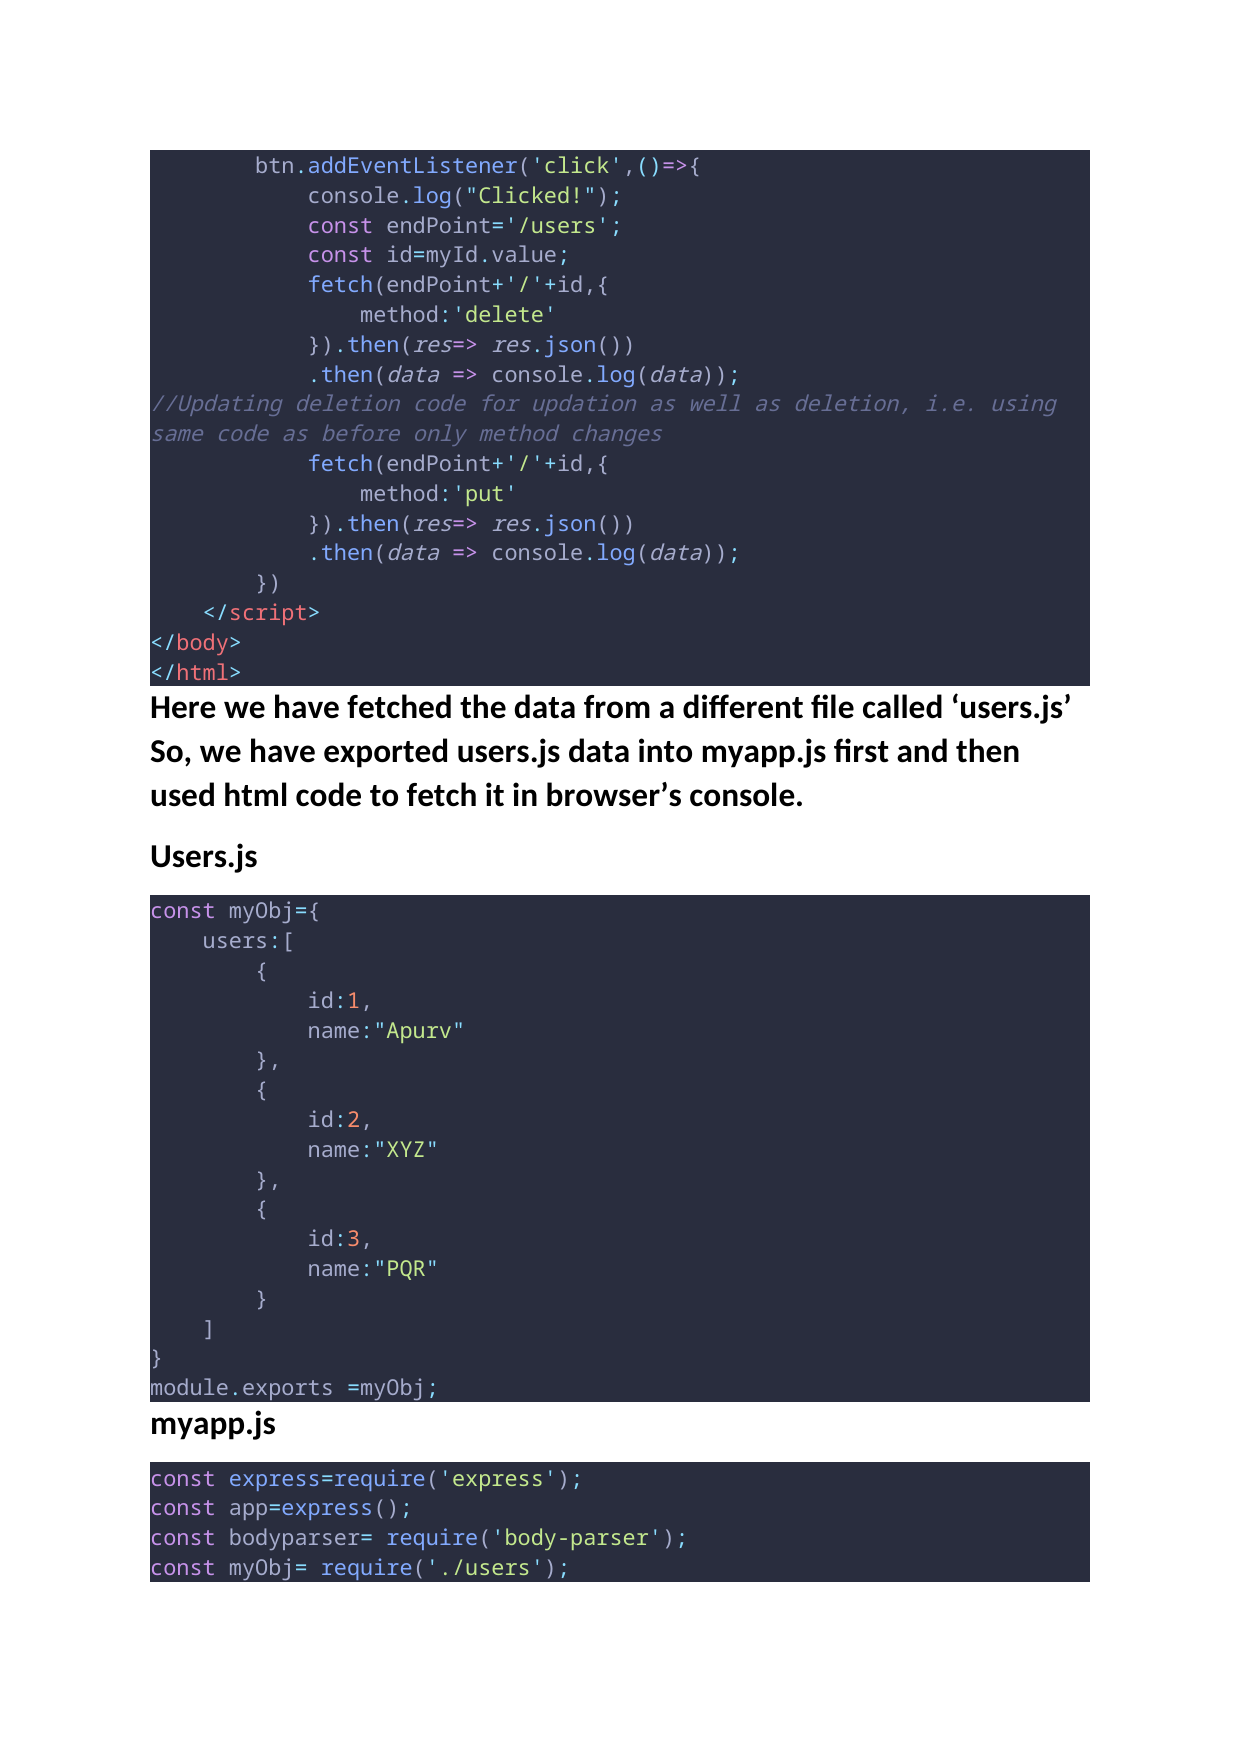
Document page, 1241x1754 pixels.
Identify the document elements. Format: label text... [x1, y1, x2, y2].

text name:"Apurv" [150, 1014, 1090, 1044]
text console.log("Clicked!"); [150, 180, 1090, 209]
text users:[ [150, 925, 1090, 955]
text id:2, [150, 1104, 1090, 1134]
text //Updating deletion code for updation as well as deletion, i.e. using same code as before only method changes [150, 388, 1090, 448]
text const bodyparser= require('body-parser'); [150, 1522, 1090, 1552]
text </html> [150, 656, 1090, 686]
text method:'put' [150, 478, 1090, 507]
text name:"XYZ" [150, 1134, 1090, 1163]
text { [150, 955, 1090, 985]
text module.exports =myObj; [150, 1372, 1090, 1402]
text }) [150, 567, 1090, 597]
text }, [150, 1044, 1090, 1074]
text }, [150, 1163, 1090, 1193]
text const endPoint='/users'; [150, 209, 1090, 239]
text }).then(res=> res.json()) [150, 507, 1090, 537]
text </body> [150, 627, 1090, 656]
text ] [150, 1312, 1090, 1342]
text const express=require('express'); [150, 1462, 1090, 1492]
text id:1, [150, 985, 1090, 1014]
text Users.js [150, 835, 1090, 876]
text name:"PQR" [150, 1253, 1090, 1283]
text fetch(endPoint+'/'+id,{ [150, 448, 1090, 478]
text }).then(res=> res.json()) [150, 329, 1090, 358]
text Here we have fetched the data from a different file called ‘users.js’ So, we have exported users.js data into myapp.js first and then used html code to fetch it in browser’s console. [150, 686, 1090, 815]
text btn.addEventListener('click',()=>{ [150, 150, 1090, 180]
text const app=express(); [150, 1492, 1090, 1522]
text { [150, 1193, 1090, 1223]
text fetch(endPoint+'/'+id,{ [150, 269, 1090, 299]
text method:'delete' [150, 299, 1090, 329]
text } [150, 1342, 1090, 1372]
text const id=myId.value; [150, 239, 1090, 269]
text myapp.js [150, 1402, 1090, 1443]
text </script> [150, 597, 1090, 627]
text { [150, 1074, 1090, 1104]
text const myObj= require('./users'); [150, 1552, 1090, 1582]
text .then(data => console.log(data)); [150, 358, 1090, 388]
text } [150, 1283, 1090, 1312]
text const myObj={ [150, 895, 1090, 925]
text .then(data => console.log(data)); [150, 537, 1090, 567]
text id:3, [150, 1223, 1090, 1253]
